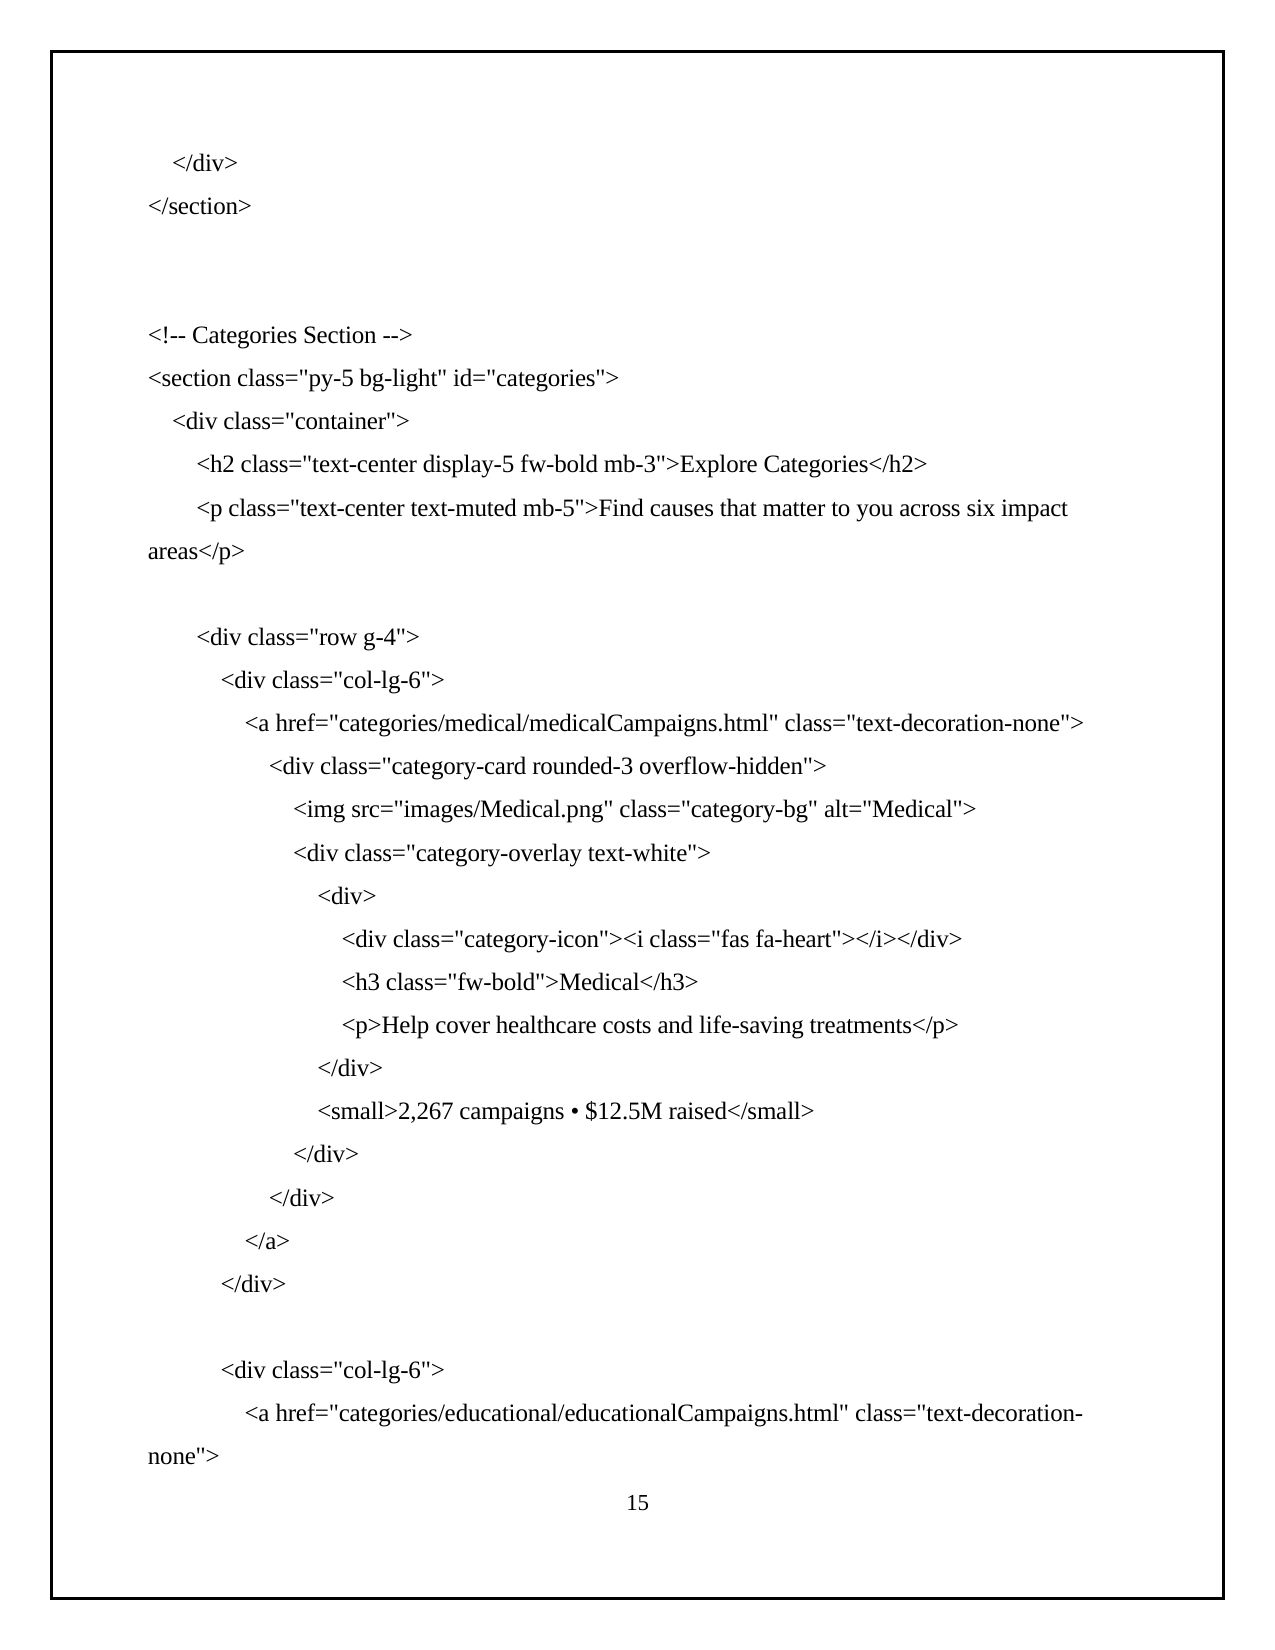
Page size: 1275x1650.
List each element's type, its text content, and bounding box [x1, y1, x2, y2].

text </a> [148, 1226, 1127, 1254]
text </section> [148, 191, 1127, 219]
text <h3 class="fw-bold">Medical</h3> [148, 967, 1127, 996]
text </div> [148, 1139, 1127, 1168]
text </div> [148, 1053, 1127, 1082]
text <div class="row g-4"> [148, 622, 1127, 651]
text <p>Help cover healthcare costs and life-saving treatments</p> [148, 1010, 1127, 1039]
text <div class="category-overlay text-white"> [148, 838, 1127, 866]
text <!-- Categories Section --> [148, 320, 1127, 349]
text <section class="py-5 bg-light" id="categories"> [148, 363, 1127, 392]
text <a href="categories/educational/educationalCampaigns.html" class="text-decoration-none"> [148, 1398, 1127, 1470]
text <div class="container"> [148, 406, 1127, 435]
text <small>2,267 campaigns • $12.5M raised</small> [148, 1096, 1127, 1125]
text <p class="text-center text-muted mb-5">Find causes that matter to you across six impact areas</p> [148, 493, 1127, 564]
text </div> [148, 1183, 1127, 1211]
text <div class="category-card rounded-3 overflow-hidden"> [148, 751, 1127, 780]
text <img src="images/Medical.png" class="category-bg" alt="Medical"> [148, 794, 1127, 823]
text <div class="category-icon"><i class="fas fa-heart"></i></div> [148, 924, 1127, 953]
text <div> [148, 881, 1127, 909]
text </div> [148, 148, 1127, 176]
text <div class="col-lg-6"> [148, 1355, 1127, 1384]
text </div> [148, 1269, 1127, 1298]
text <a href="categories/medical/medicalCampaigns.html" class="text-decoration-none"> [148, 708, 1127, 737]
text <div class="col-lg-6"> [148, 665, 1127, 694]
text <h2 class="text-center display-5 fw-bold mb-3">Explore Categories</h2> [148, 449, 1127, 478]
